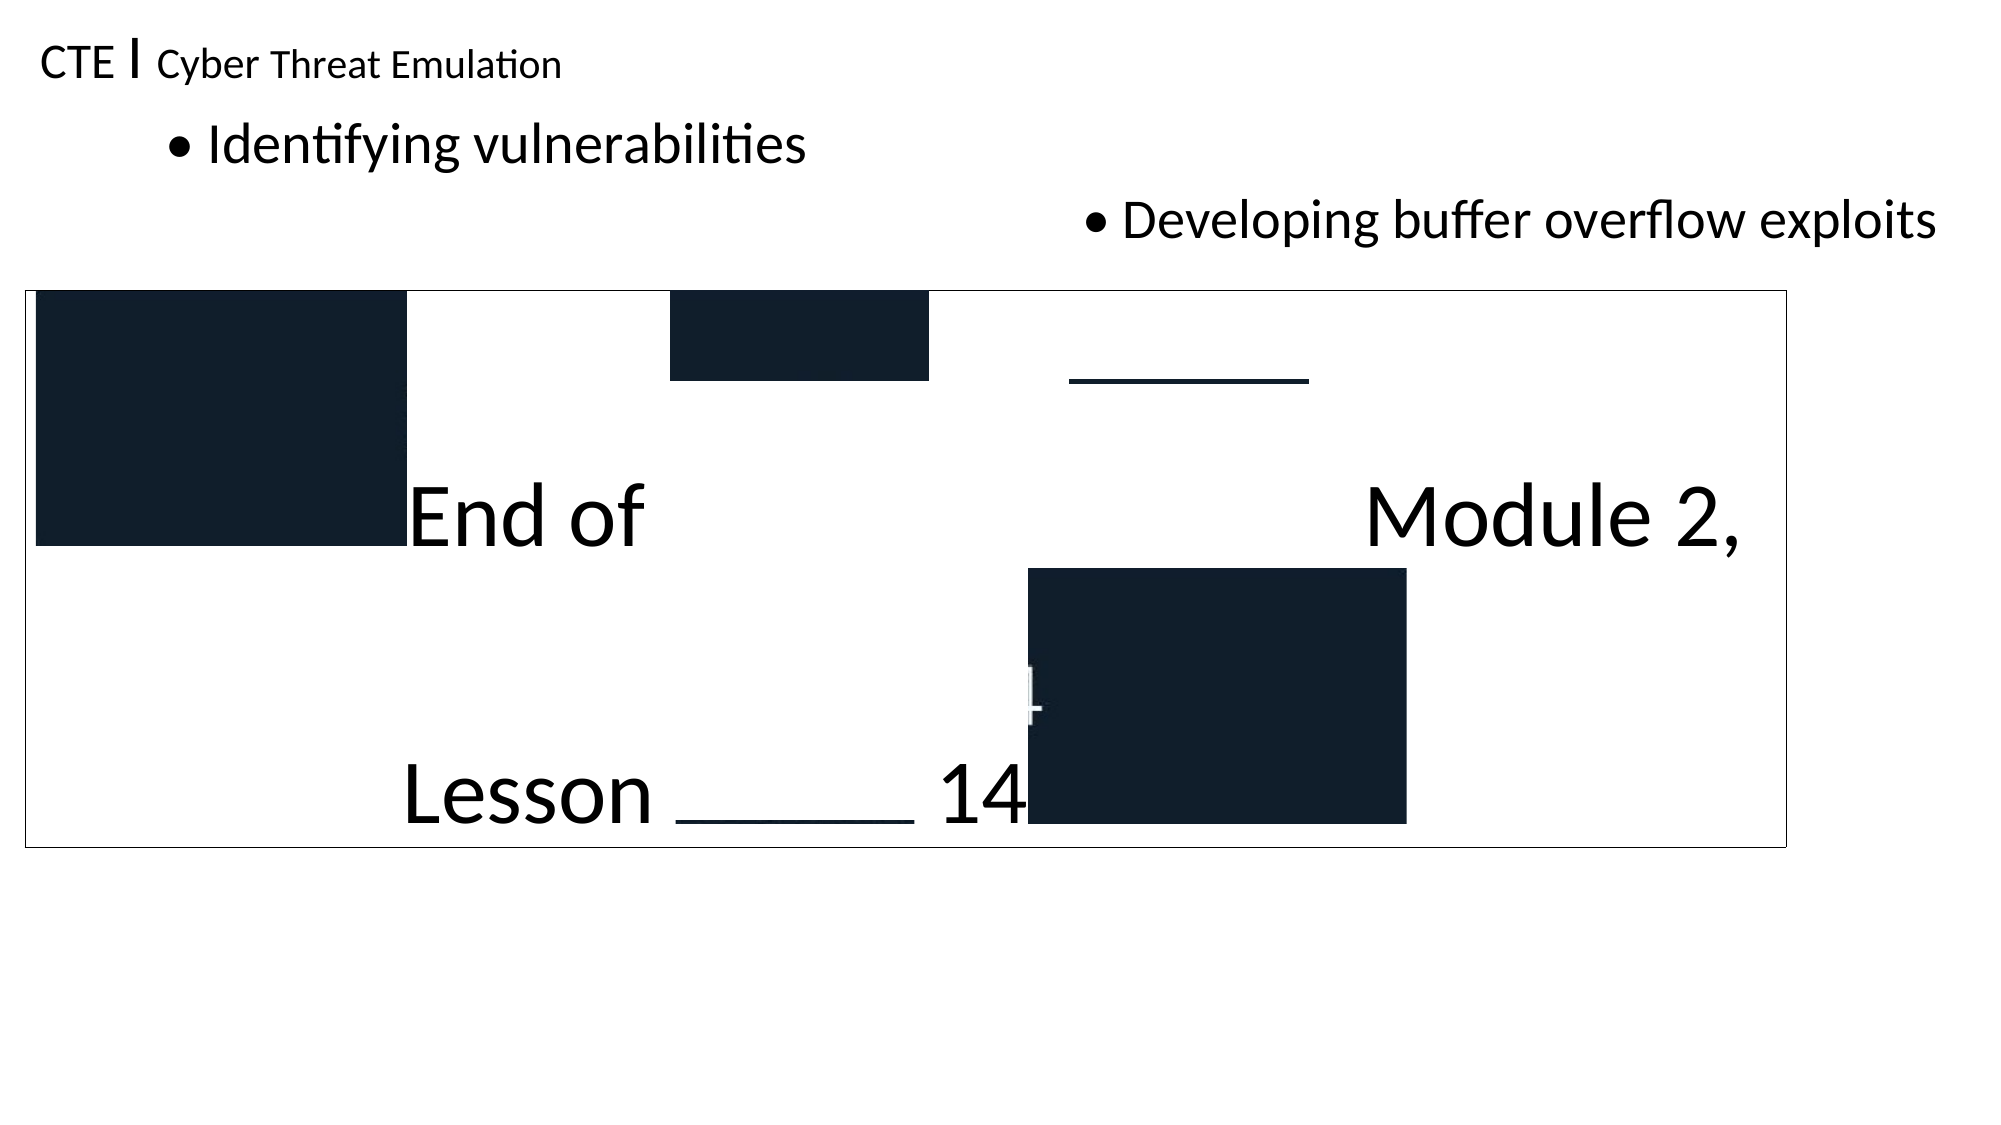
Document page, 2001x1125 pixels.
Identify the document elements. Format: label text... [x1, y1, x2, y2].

picture [675, 820, 915, 824]
table_header End of Module 2, Lesson 14 [26, 291, 1786, 847]
picture [1069, 379, 1309, 384]
picture [1028, 568, 1407, 824]
picture [35, 291, 407, 546]
text • Developing buffer overflow exploits [52, 184, 1938, 253]
picture [670, 290, 929, 381]
subtitle • Identifying vulnerabilities [165, 107, 1936, 178]
